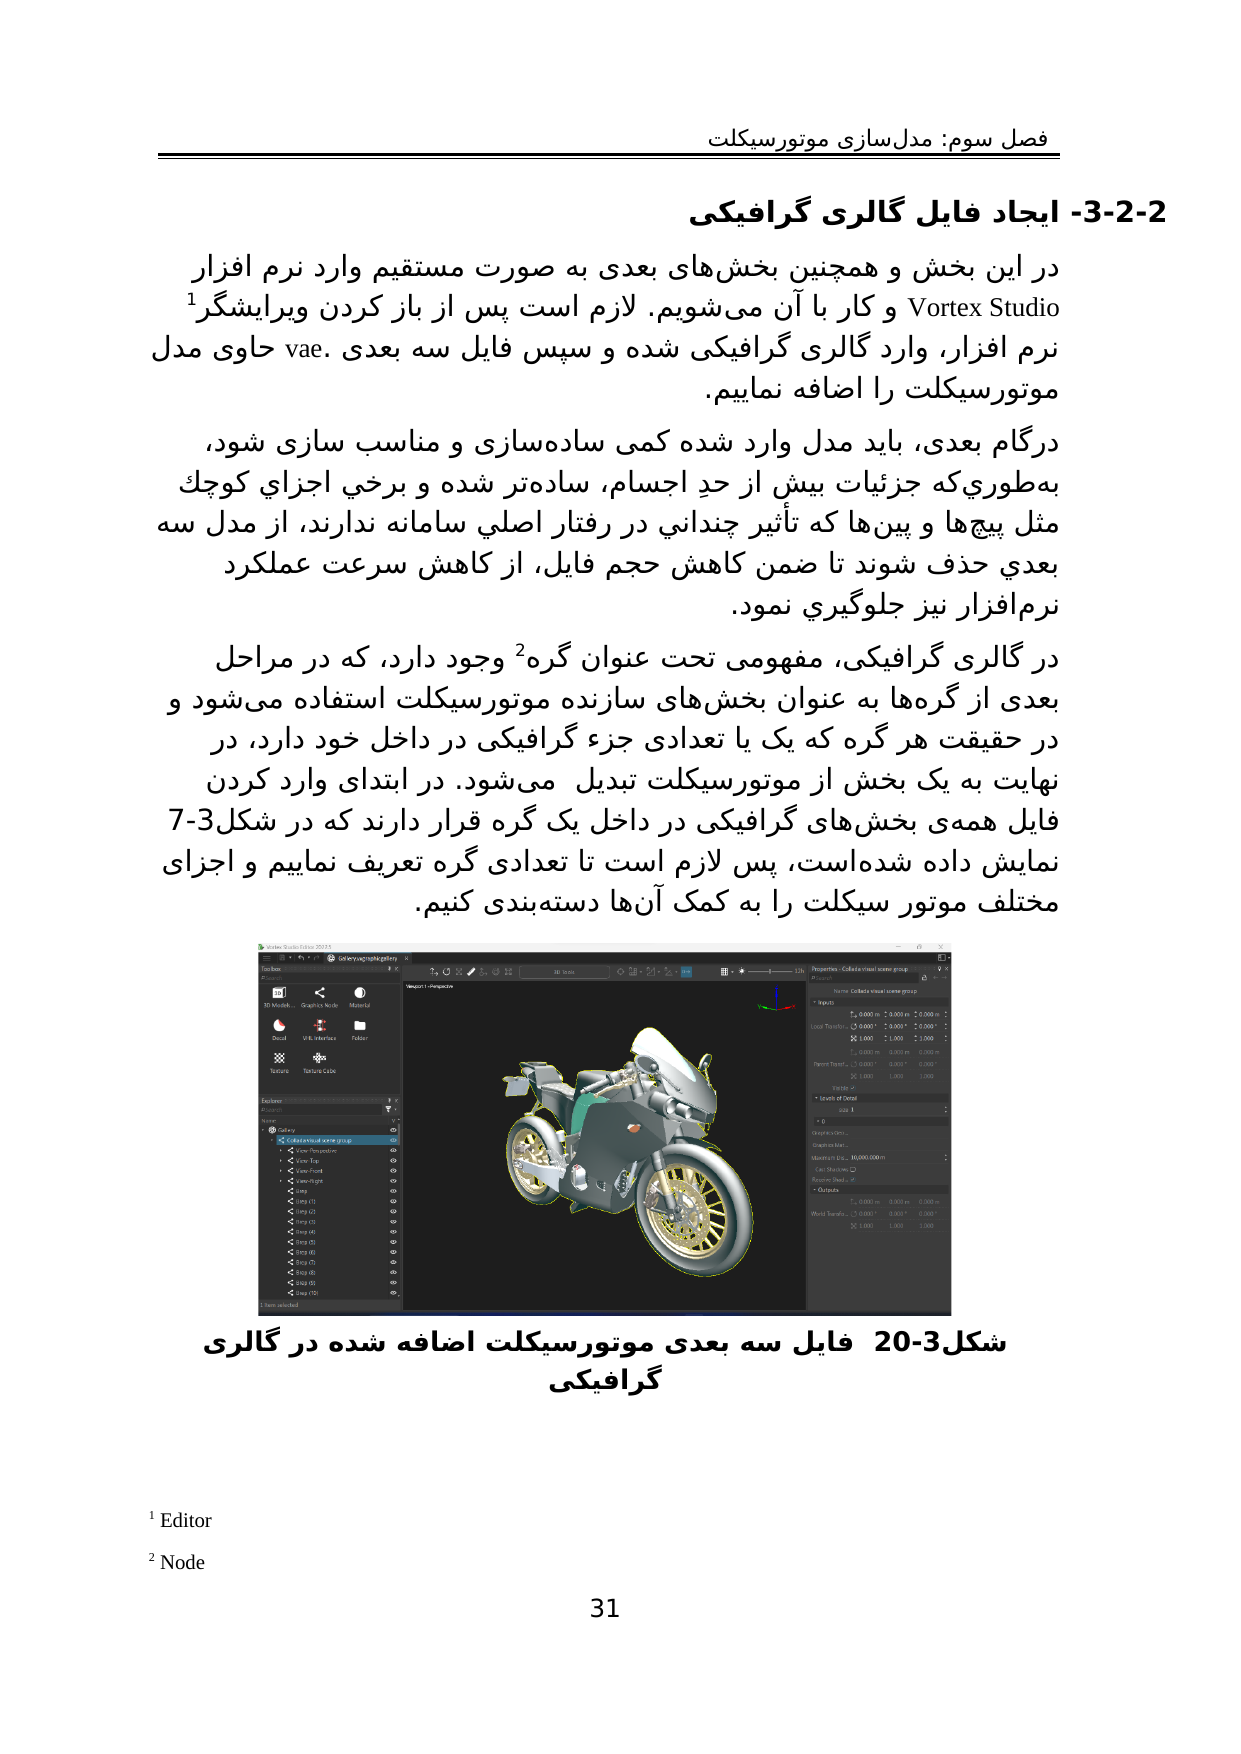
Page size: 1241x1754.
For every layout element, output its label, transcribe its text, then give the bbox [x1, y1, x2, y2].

picture [258, 943, 952, 1316]
subtitle ایجاد فایل گالری گرافیکی [150, 196, 1060, 229]
text درگام بعدی، باید مدل وارد شده کمی ساده‌سازی و مناسب سازی شود، به‌طوري‌كه جزئيات بيش از حدِ اجسام، ساده‌تر شده و برخي اجزاي كوچك مثل پيچ‌ها و پين‌ها كه تأثير چنداني در رفتار اصلي سامانه ندارند، از مدل سه بعدي حذف شوند تا ضمن كاهش حجم فايل، از كاهش سرعت عملكرد نرم‌افزار نيز جلوگيري نمود. [150, 424, 1060, 621]
text در این بخش و همچنین بخش‌های بعدی به صورت مستقیم وارد نرم افزار Vortex Studio و کار با آن می‌شویم. لازم است پس از باز کردن ویرایشگر نرم افزار، وارد گالری گرافیکی شده و سپس فایل سه بعدی .vae حاوی مدل موتورسیکلت را اضافه نماییم. [150, 249, 1060, 405]
text در گالری گرافیکی، مفهومی تحت عنوان گره وجود دارد، که در مراحل بعدی از گره‌ها به عنوان بخش‌های سازنده موتورسیکلت استفاده می‌شود و در حقیقت هر گره که یک یا تعدادی جزء گرافیکی در داخل خود دارد، در نهایت به یک بخش از موتورسیکلت تبدیل می‌شود. در ابتدای وارد کردن فایل همه‌ی بخش‌های گرافیکی در داخل یک گره قرار دارند که در شکل3-7 نمایش داده‌ شده‌است، پس لازم است تا تعدادی گره تعریف نماییم و اجزای مختلف موتور سیکلت را به کمک آن‌ها دسته‌بندی کنیم. [150, 640, 1060, 919]
